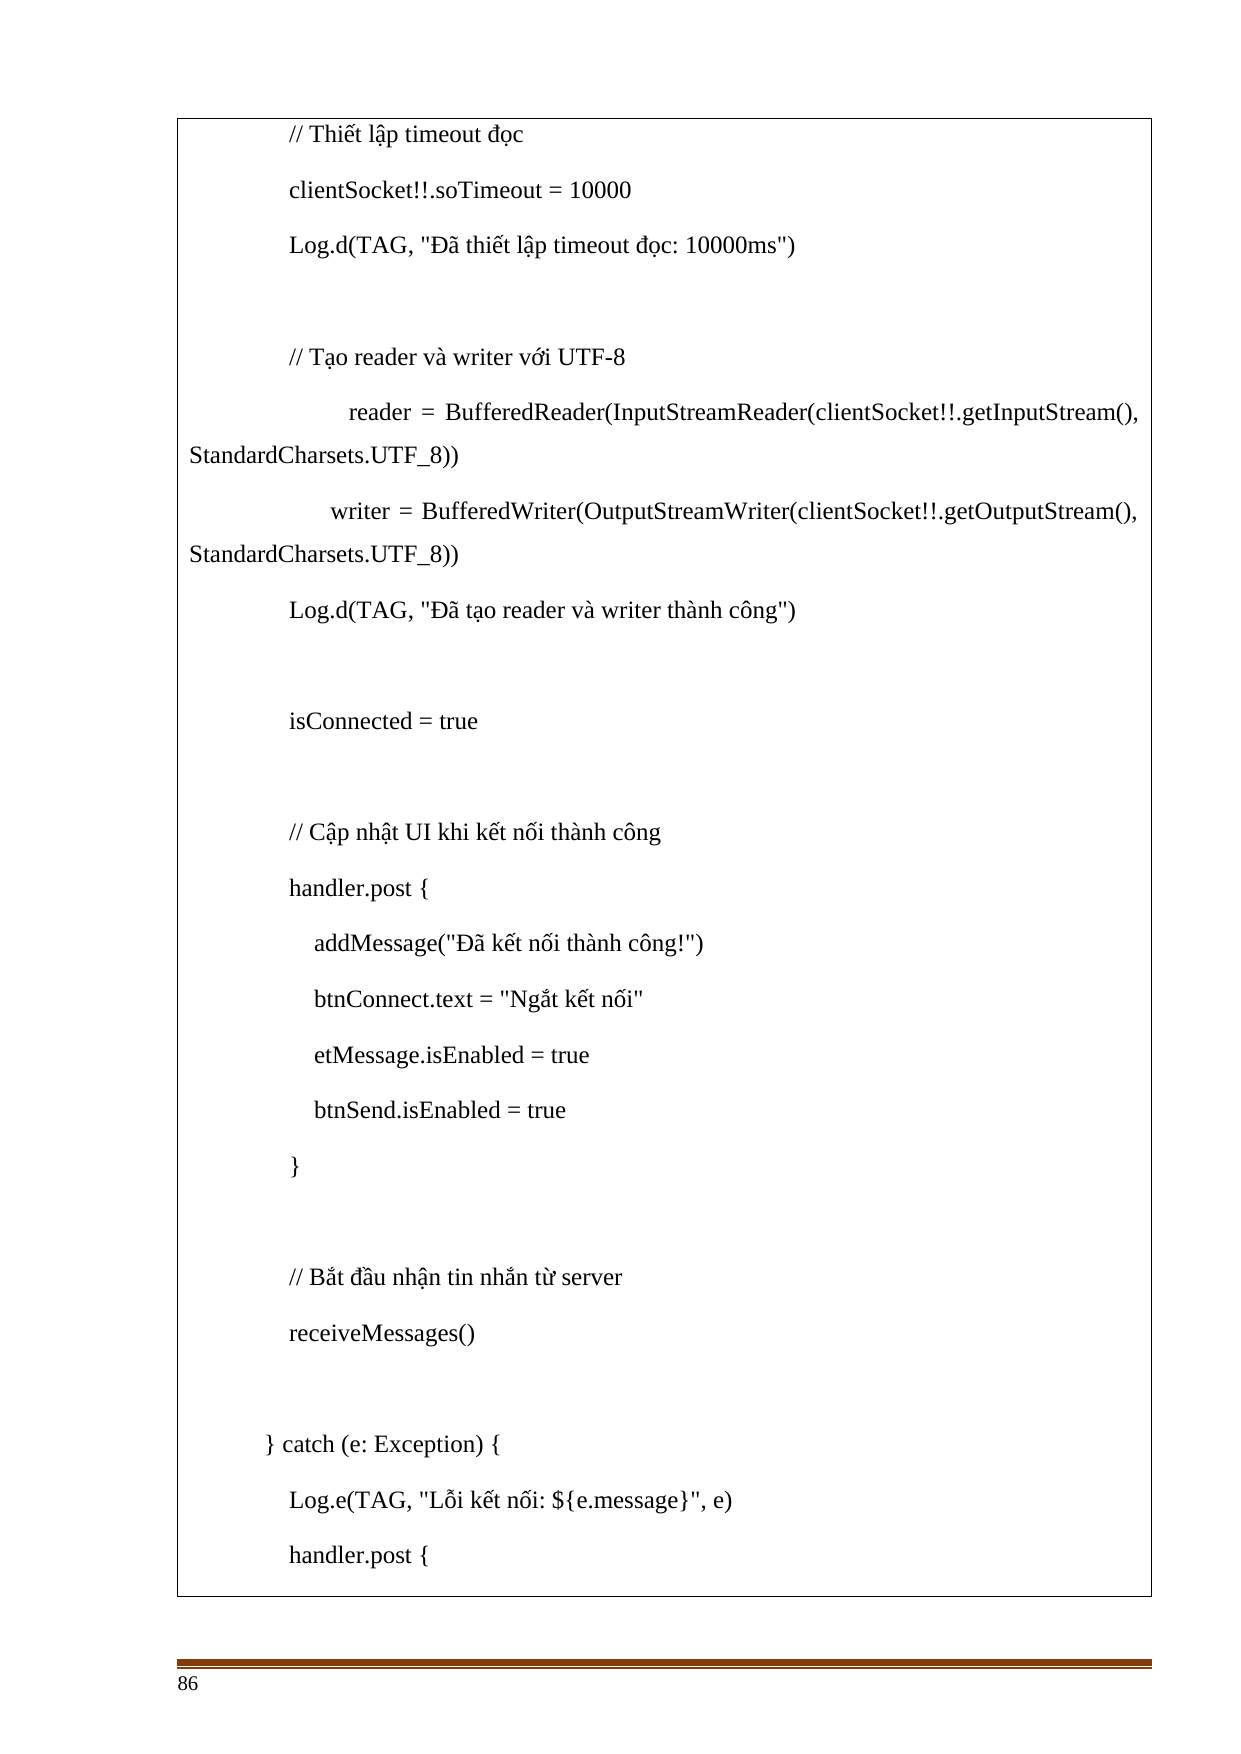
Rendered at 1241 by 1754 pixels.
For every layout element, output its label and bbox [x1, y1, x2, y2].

table_cell [178, 119, 1151, 1596]
